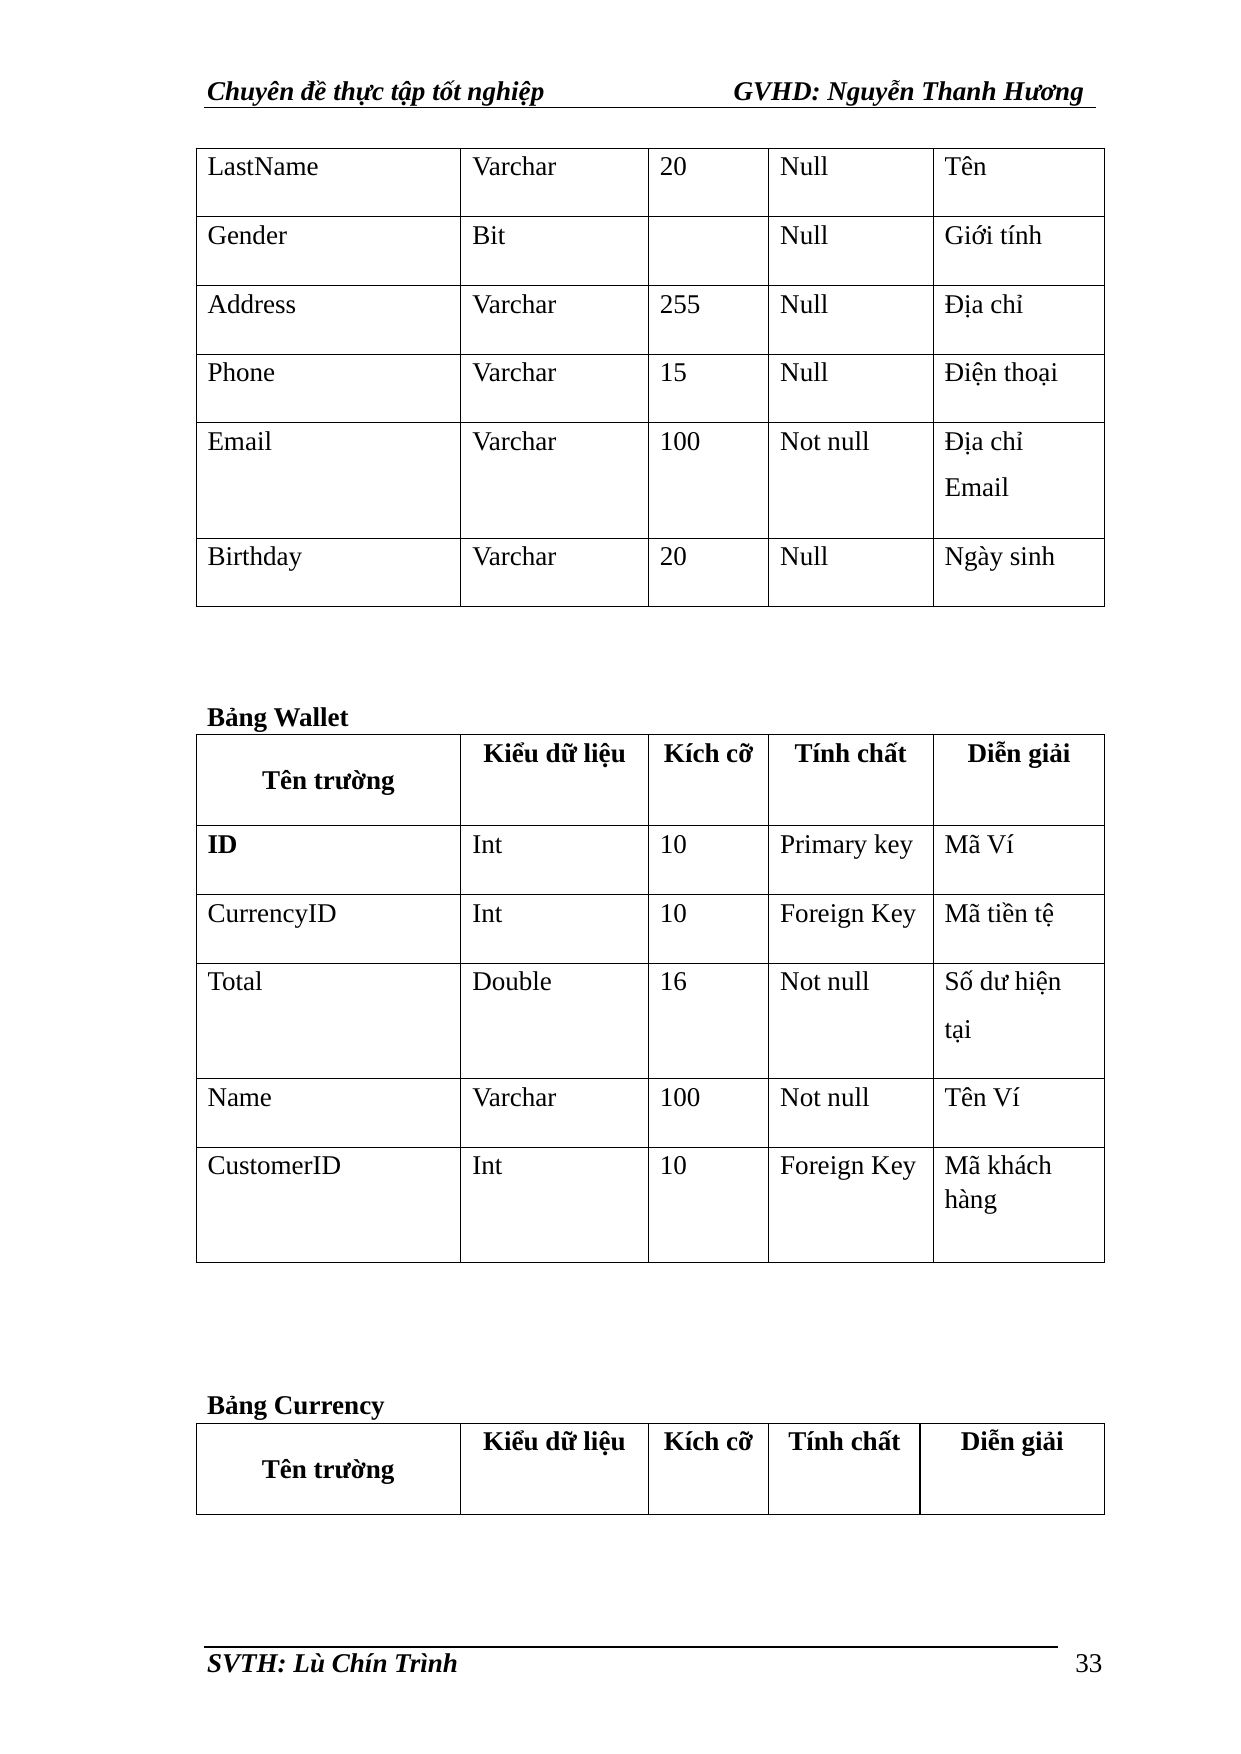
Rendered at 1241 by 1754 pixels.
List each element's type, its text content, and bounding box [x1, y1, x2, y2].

table_cell Int [461, 826, 648, 894]
table_cell Bit [461, 217, 648, 285]
table_header Tên trường [197, 735, 460, 825]
subtitle Bảng Currency [207, 1389, 1109, 1420]
table_header Kích cỡ [649, 1424, 768, 1514]
table_cell Giới tính [934, 217, 1104, 285]
table_cell 10 [649, 895, 768, 963]
table_cell Tên [934, 149, 1104, 216]
table_header Kích cỡ [649, 735, 768, 825]
table_header Kiểu dữ liệu [461, 1424, 648, 1514]
table_cell 20 [649, 539, 768, 606]
table_header Diễn giải [921, 1424, 1104, 1514]
table_cell Địa chỉ [934, 286, 1104, 353]
table_cell Birthday [197, 539, 460, 606]
table_header Tính chất [769, 735, 933, 825]
subtitle Bảng Wallet [207, 701, 1109, 732]
table_cell 100 [649, 1079, 768, 1147]
table_cell Null [769, 217, 933, 285]
table_cell Mã Ví [934, 826, 1104, 894]
table_cell Varchar [461, 423, 648, 538]
table_cell Varchar [461, 149, 648, 216]
table_cell 16 [649, 964, 768, 1078]
table_cell LastName [197, 149, 460, 216]
table_cell Not null [769, 964, 933, 1078]
table_cell Null [769, 539, 933, 606]
table_cell Varchar [461, 355, 648, 422]
table_cell Varchar [461, 286, 648, 353]
table_cell Phone [197, 355, 460, 422]
table_cell Name [197, 1079, 460, 1147]
table_cell Gender [197, 217, 460, 285]
table_cell CurrencyID [197, 895, 460, 963]
table_cell Điện thoại [934, 355, 1104, 422]
table_cell 20 [649, 149, 768, 216]
table_cell Int [461, 895, 648, 963]
table_cell Null [769, 149, 933, 216]
table_cell Foreign Key [769, 1148, 933, 1262]
table_cell Total [197, 964, 460, 1078]
table_cell Mã tiền tệ [934, 895, 1104, 963]
table_header Kiểu dữ liệu [461, 735, 648, 825]
table_cell Double [461, 964, 648, 1078]
table_cell [649, 217, 768, 285]
table_cell Địa chỉ Email [934, 423, 1104, 538]
table_header Diễn giải [934, 735, 1104, 825]
table_cell 255 [649, 286, 768, 353]
table_cell Mã khách hàng [934, 1148, 1104, 1262]
table_cell Address [197, 286, 460, 353]
table_cell Not null [769, 1079, 933, 1147]
table_cell Varchar [461, 1079, 648, 1147]
table_cell 100 [649, 423, 768, 538]
table_cell 15 [649, 355, 768, 422]
table_cell 10 [649, 1148, 768, 1262]
table_cell CustomerID [197, 1148, 460, 1262]
table_cell Null [769, 286, 933, 353]
table_header Tên trường [197, 1424, 460, 1514]
table_cell Not null [769, 423, 933, 538]
table_cell Null [769, 355, 933, 422]
table_cell Primary key [769, 826, 933, 894]
table_cell Email [197, 423, 460, 538]
table_header Tính chất [769, 1424, 919, 1514]
table_cell Tên Ví [934, 1079, 1104, 1147]
table_cell Ngày sinh [934, 539, 1104, 606]
table_cell 10 [649, 826, 768, 894]
table_cell Foreign Key [769, 895, 933, 963]
table_cell ID [197, 826, 460, 894]
table_cell Int [461, 1148, 648, 1262]
table_cell Varchar [461, 539, 648, 606]
table_cell Số dư hiện tại [934, 964, 1104, 1078]
